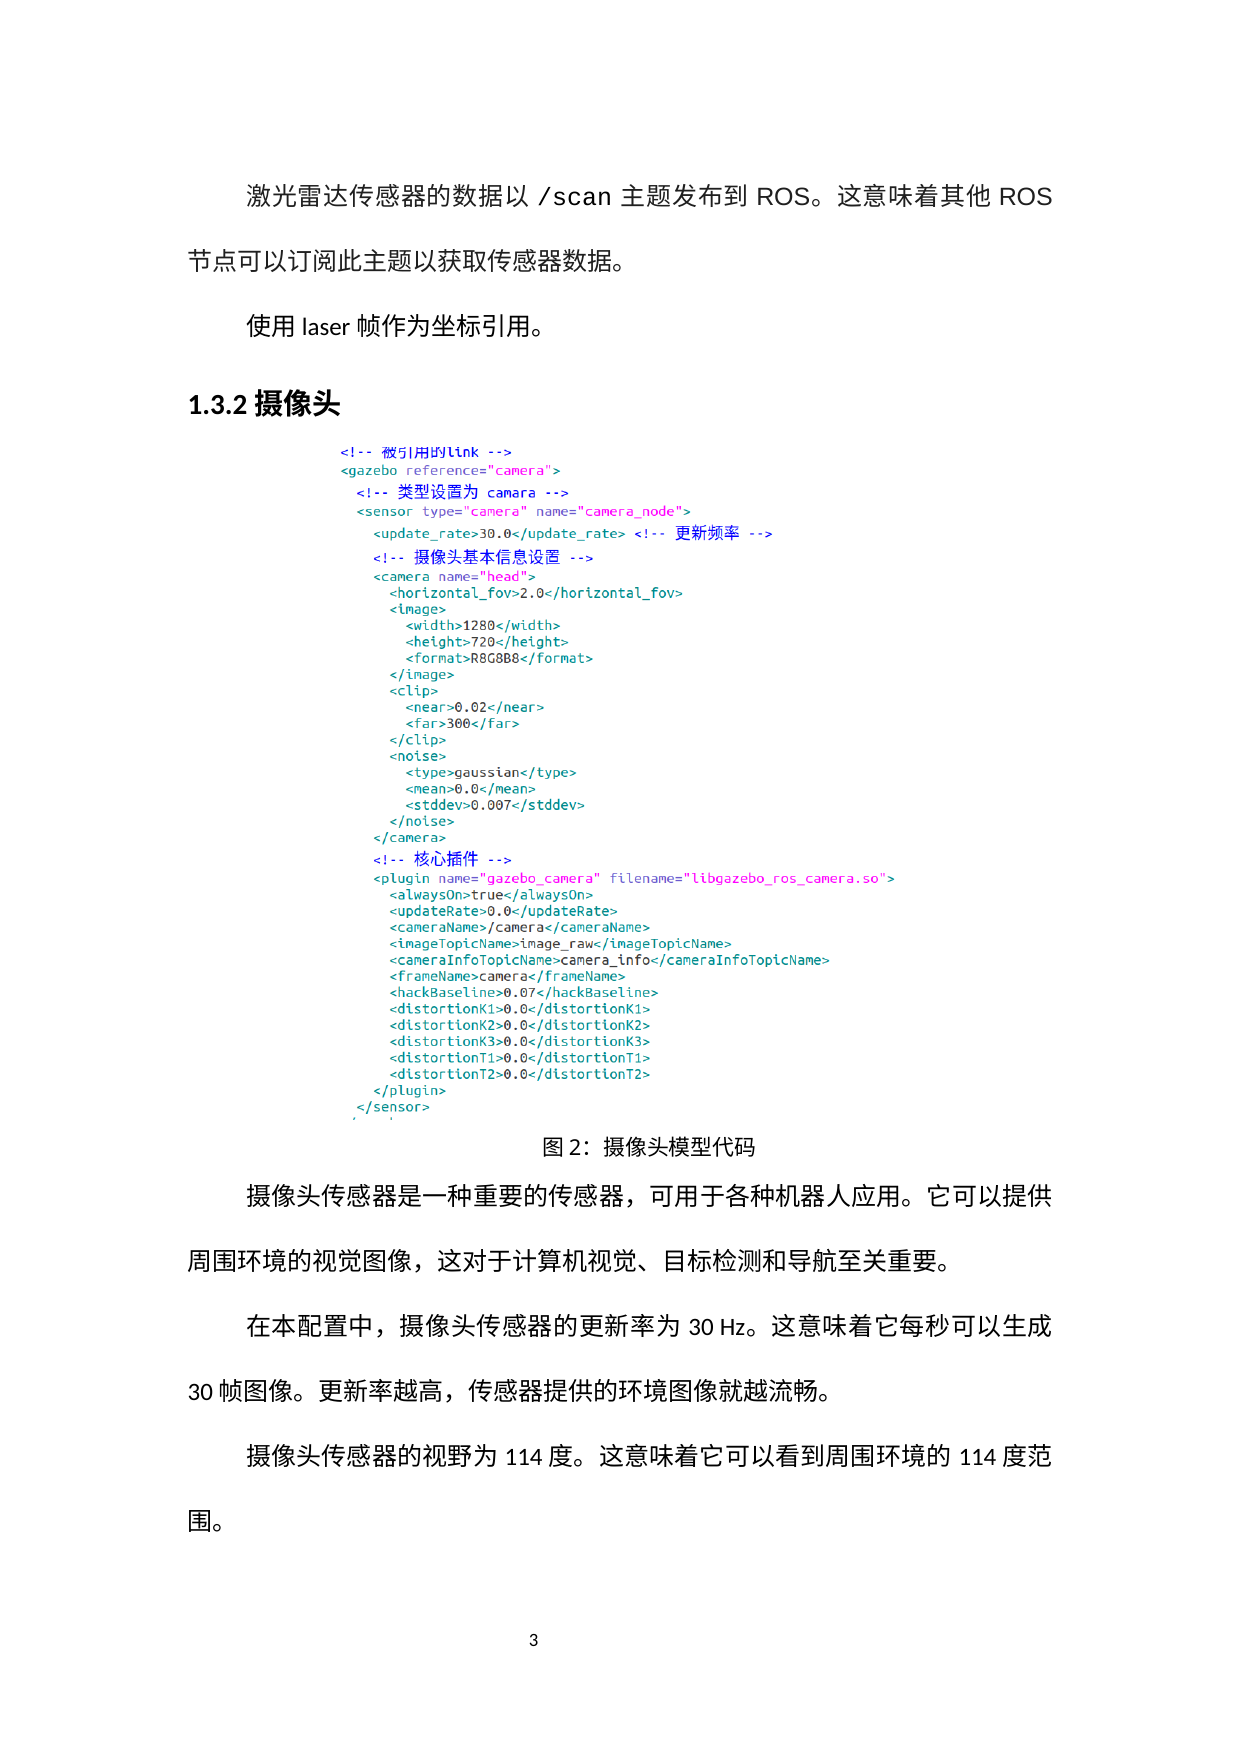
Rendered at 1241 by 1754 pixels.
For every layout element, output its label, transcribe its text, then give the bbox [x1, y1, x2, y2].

subtitle 1.3.2 摄像头 [187, 369, 1053, 434]
picture [331, 447, 968, 1120]
text 使用 laser 帧作为坐标引用。 [187, 292, 1053, 357]
text 激光雷达传感器的数据以 /scan 主题发布到 ROS。这意味着其他 ROS 节点可以订阅此主题以获取传感器数据。 [187, 162, 1053, 292]
text 图2：摄像头模型代码 [187, 1129, 1053, 1162]
text 摄像头传感器是一种重要的传感器，可用于各种机器人应用。它可以提供周围环境的视觉图像，这对于计算机视觉、目标检测和导航至关重要。 [187, 1162, 1053, 1292]
text 摄像头传感器的视野为 114 度。这意味着它可以看到周围环境的 114 度范围。 [187, 1422, 1053, 1552]
text 在本配置中，摄像头传感器的更新率为 30 Hz。这意味着它每秒可以生成 30 帧图像。更新率越高，传感器提供的环境图像就越流畅。 [187, 1292, 1053, 1422]
